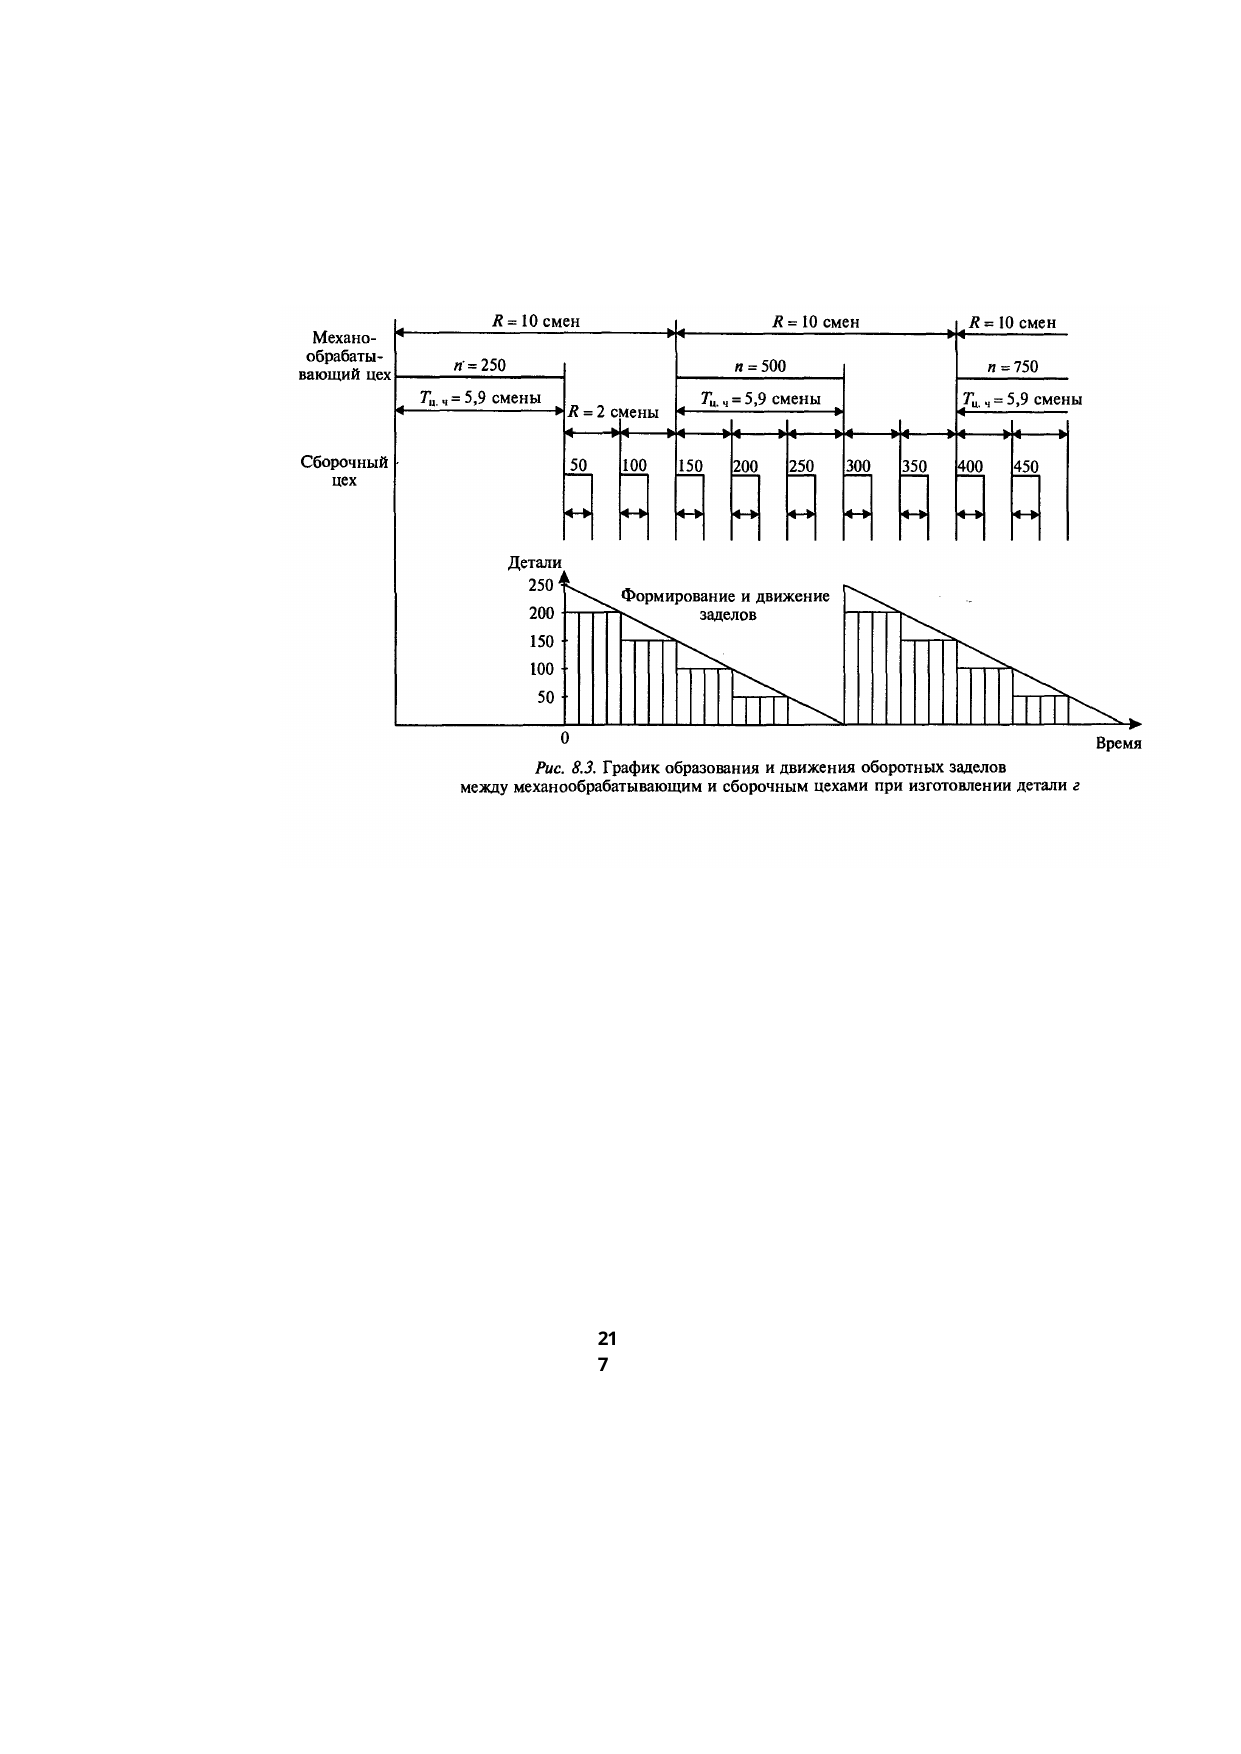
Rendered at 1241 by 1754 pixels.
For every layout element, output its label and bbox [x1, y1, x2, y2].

picture [280, 305, 1171, 868]
